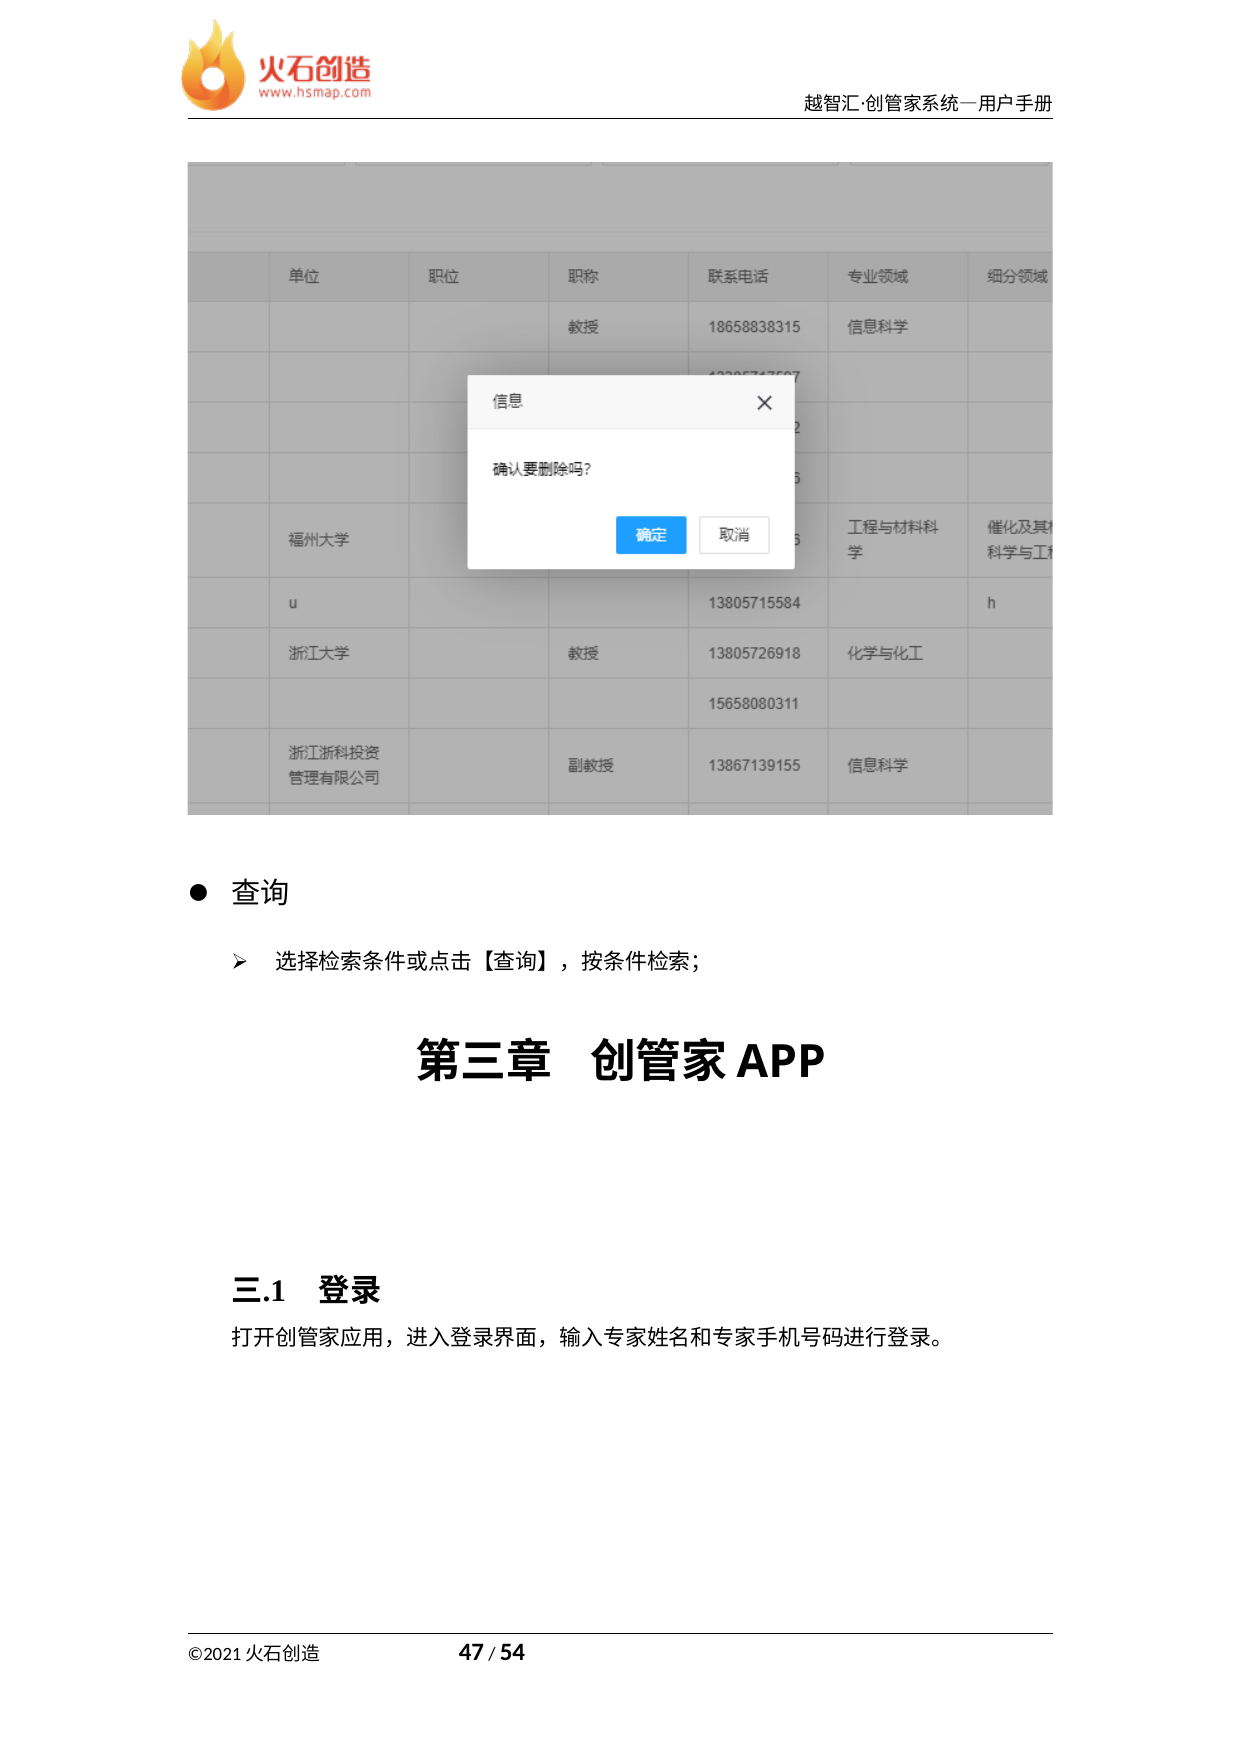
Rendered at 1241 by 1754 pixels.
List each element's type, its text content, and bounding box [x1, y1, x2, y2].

picture [181, 18, 371, 111]
list 选择检索条件或点击【查询】，按条件检索； [231, 944, 1053, 976]
list 查询 [187, 858, 1053, 923]
subtitle 创管家APP [187, 1008, 1053, 1106]
text 打开创管家应用，进入登录界面，输入专家姓名和专家手机号码进行登录。 [187, 1320, 1053, 1353]
subtitle 登录 [231, 1255, 1053, 1320]
picture [187, 162, 1053, 815]
